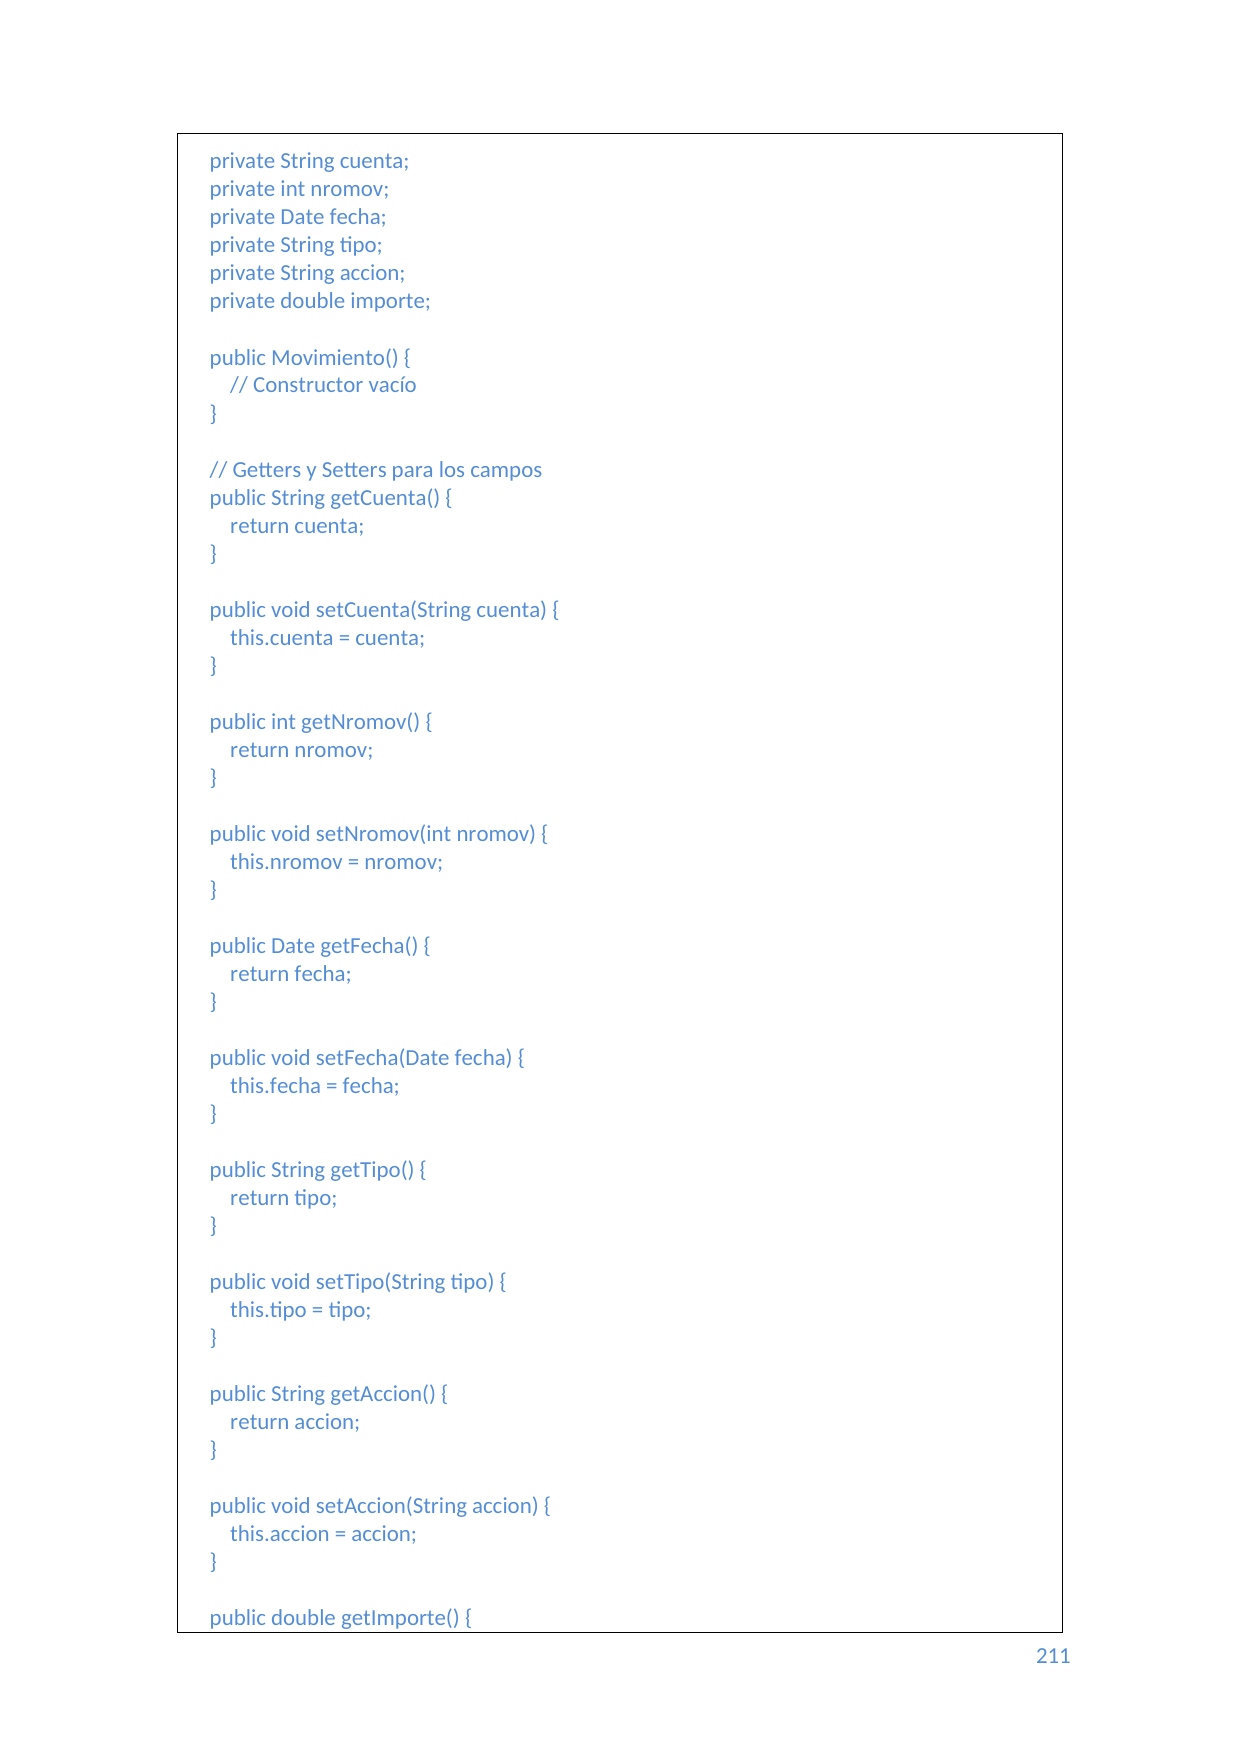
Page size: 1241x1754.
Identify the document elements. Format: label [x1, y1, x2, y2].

table_header [178, 134, 1062, 1632]
